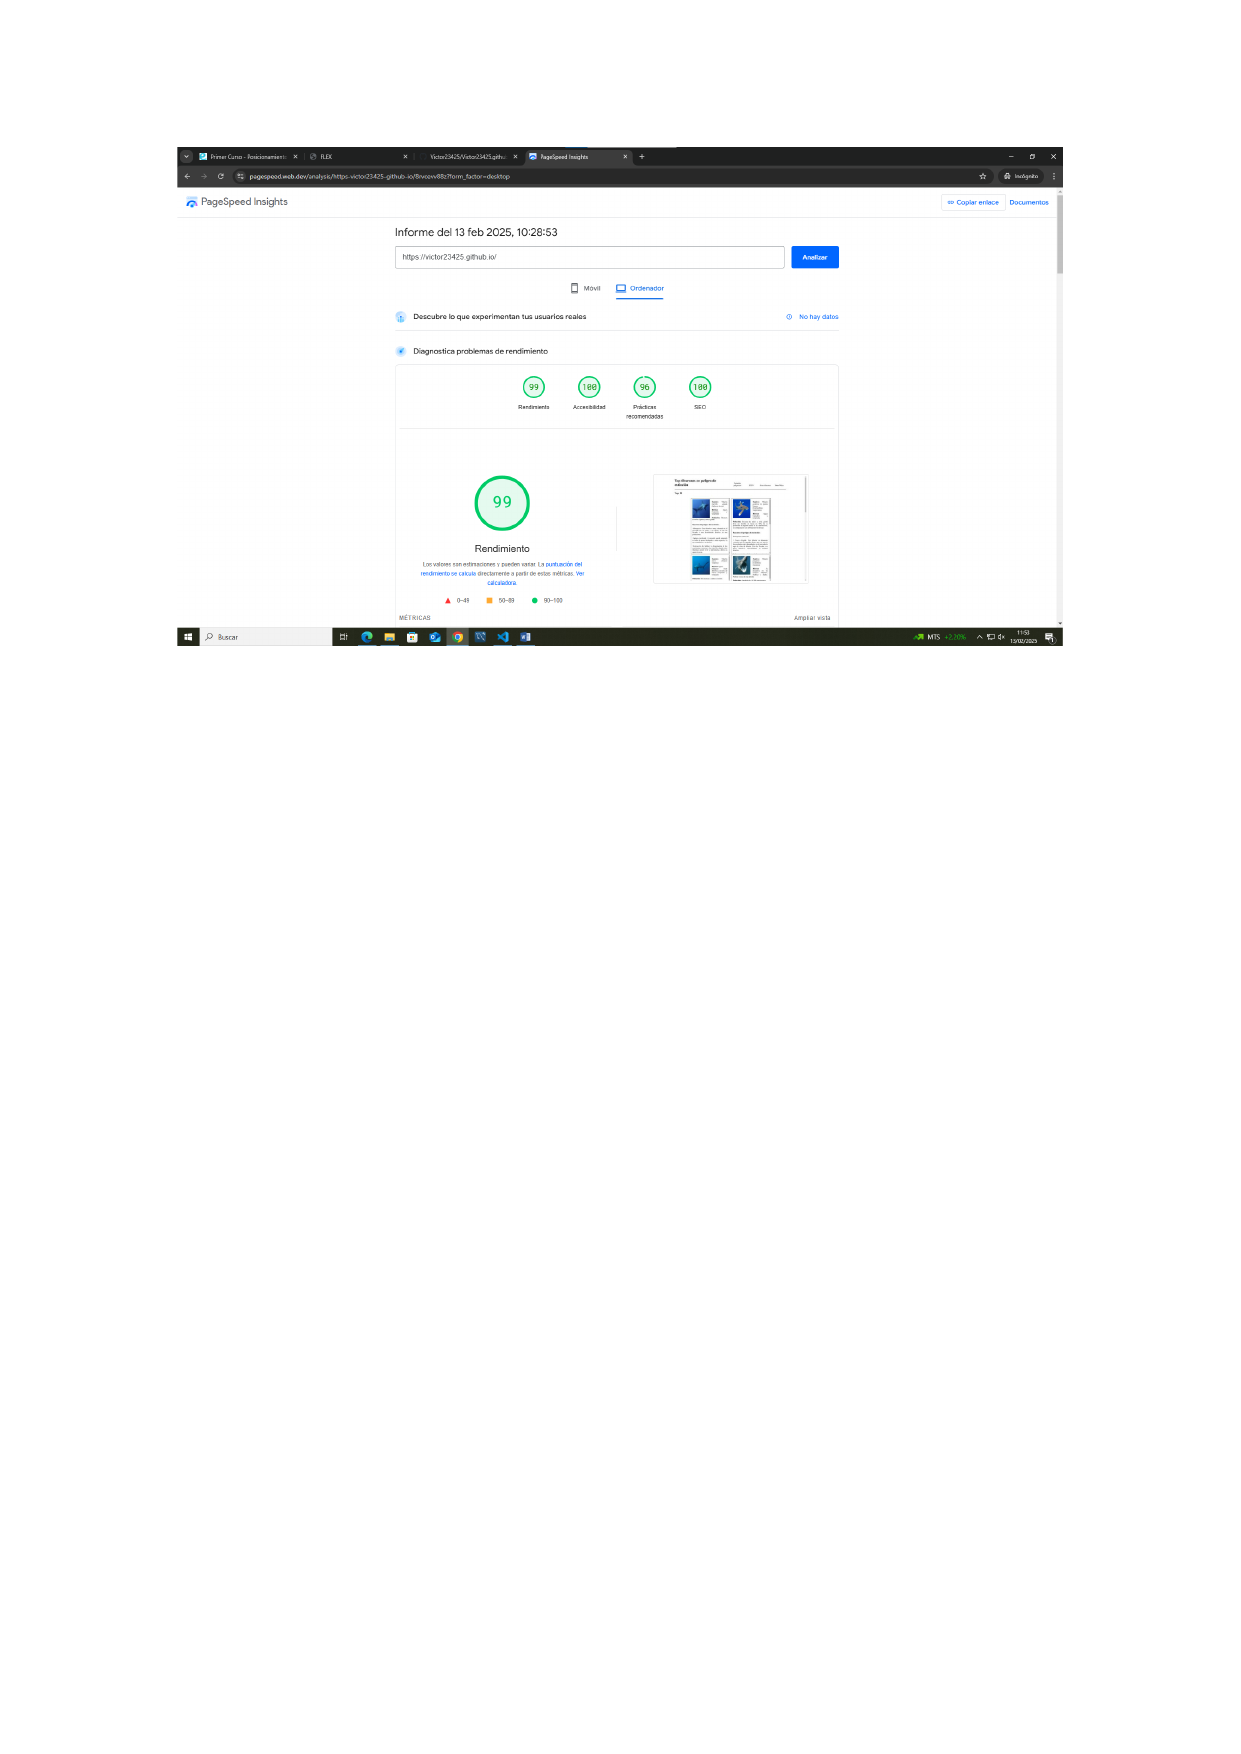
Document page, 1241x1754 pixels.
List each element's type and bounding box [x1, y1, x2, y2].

picture [177, 147, 1063, 646]
